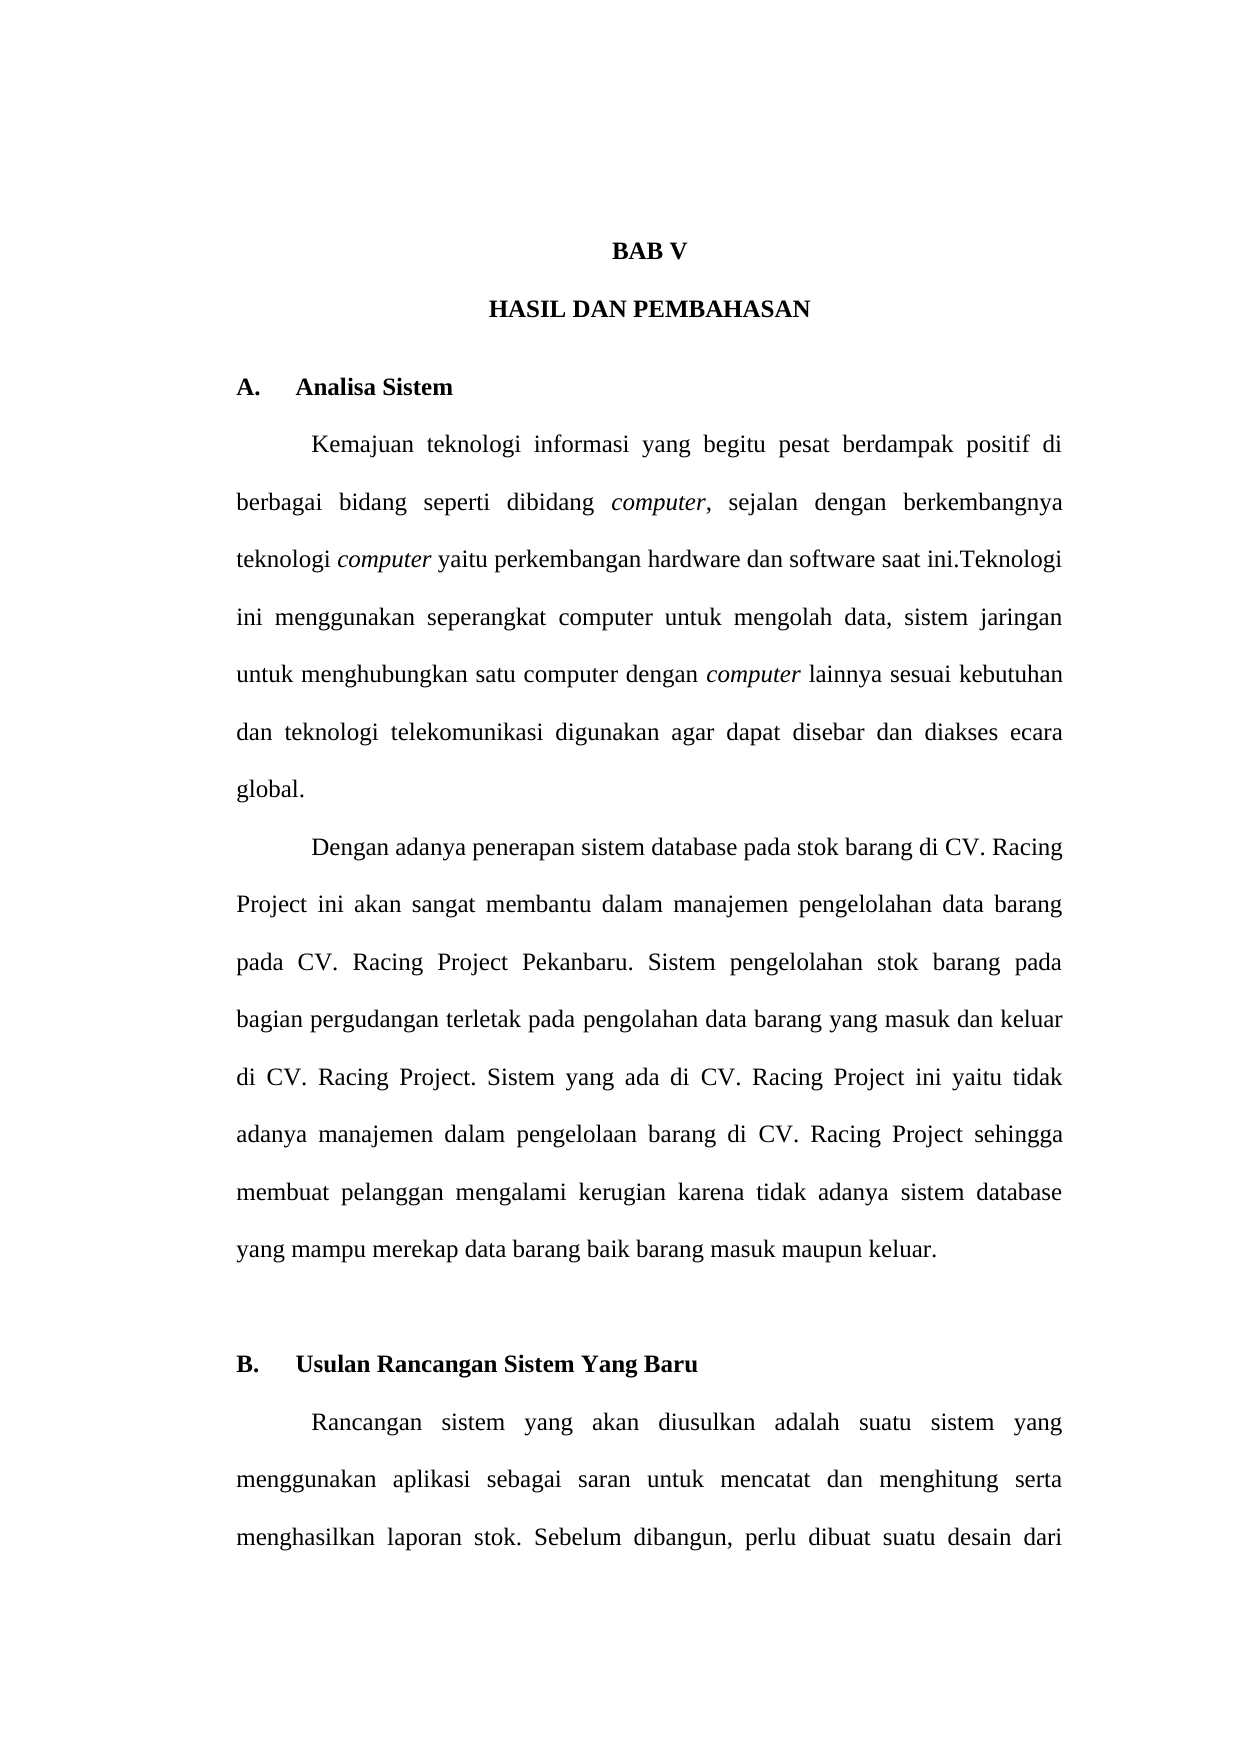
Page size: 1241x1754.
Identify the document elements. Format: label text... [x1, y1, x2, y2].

list Analisa Sistem [236, 372, 1063, 401]
list Kemajuan teknologi informasi yang begitu pesat berdampak positif di berbagai bidang seperti dibidang computer, sejalan dengan berkembangnya teknologi computer yaitu perkembangan hardware dan software saat ini.Teknologi ini menggunakan seperangkat computer untuk mengolah data, sistem jaringan untuk menghubungkan satu computer dengan computer lainnya sesuai kebutuhan dan teknologi telekomunikasi digunakan agar dapat disebar dan diakses ecara global. [236, 429, 1063, 803]
list Usulan Rancangan Sistem Yang Baru [236, 1349, 1063, 1378]
list Dengan adanya penerapan sistem database pada stok barang di CV. Racing Project ini akan sangat membantu dalam manajemen pengelolahan data barang pada CV. Racing Project Pekanbaru. Sistem pengelolahan stok barang pada bagian pergudangan terletak pada pengolahan data barang yang masuk dan keluar di CV. Racing Project. Sistem yang ada di CV. Racing Project ini yaitu tidak adanya manajemen dalam pengelolaan barang di CV. Racing Project sehingga membuat pelanggan mengalami kerugian karena tidak adanya sistem database yang mampu merekap data barang baik barang masuk maupun keluar. [236, 832, 1063, 1263]
text BAB V [236, 236, 1063, 265]
text HASIL DAN PEMBAHASAN [236, 294, 1063, 322]
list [236, 1407, 1063, 1551]
